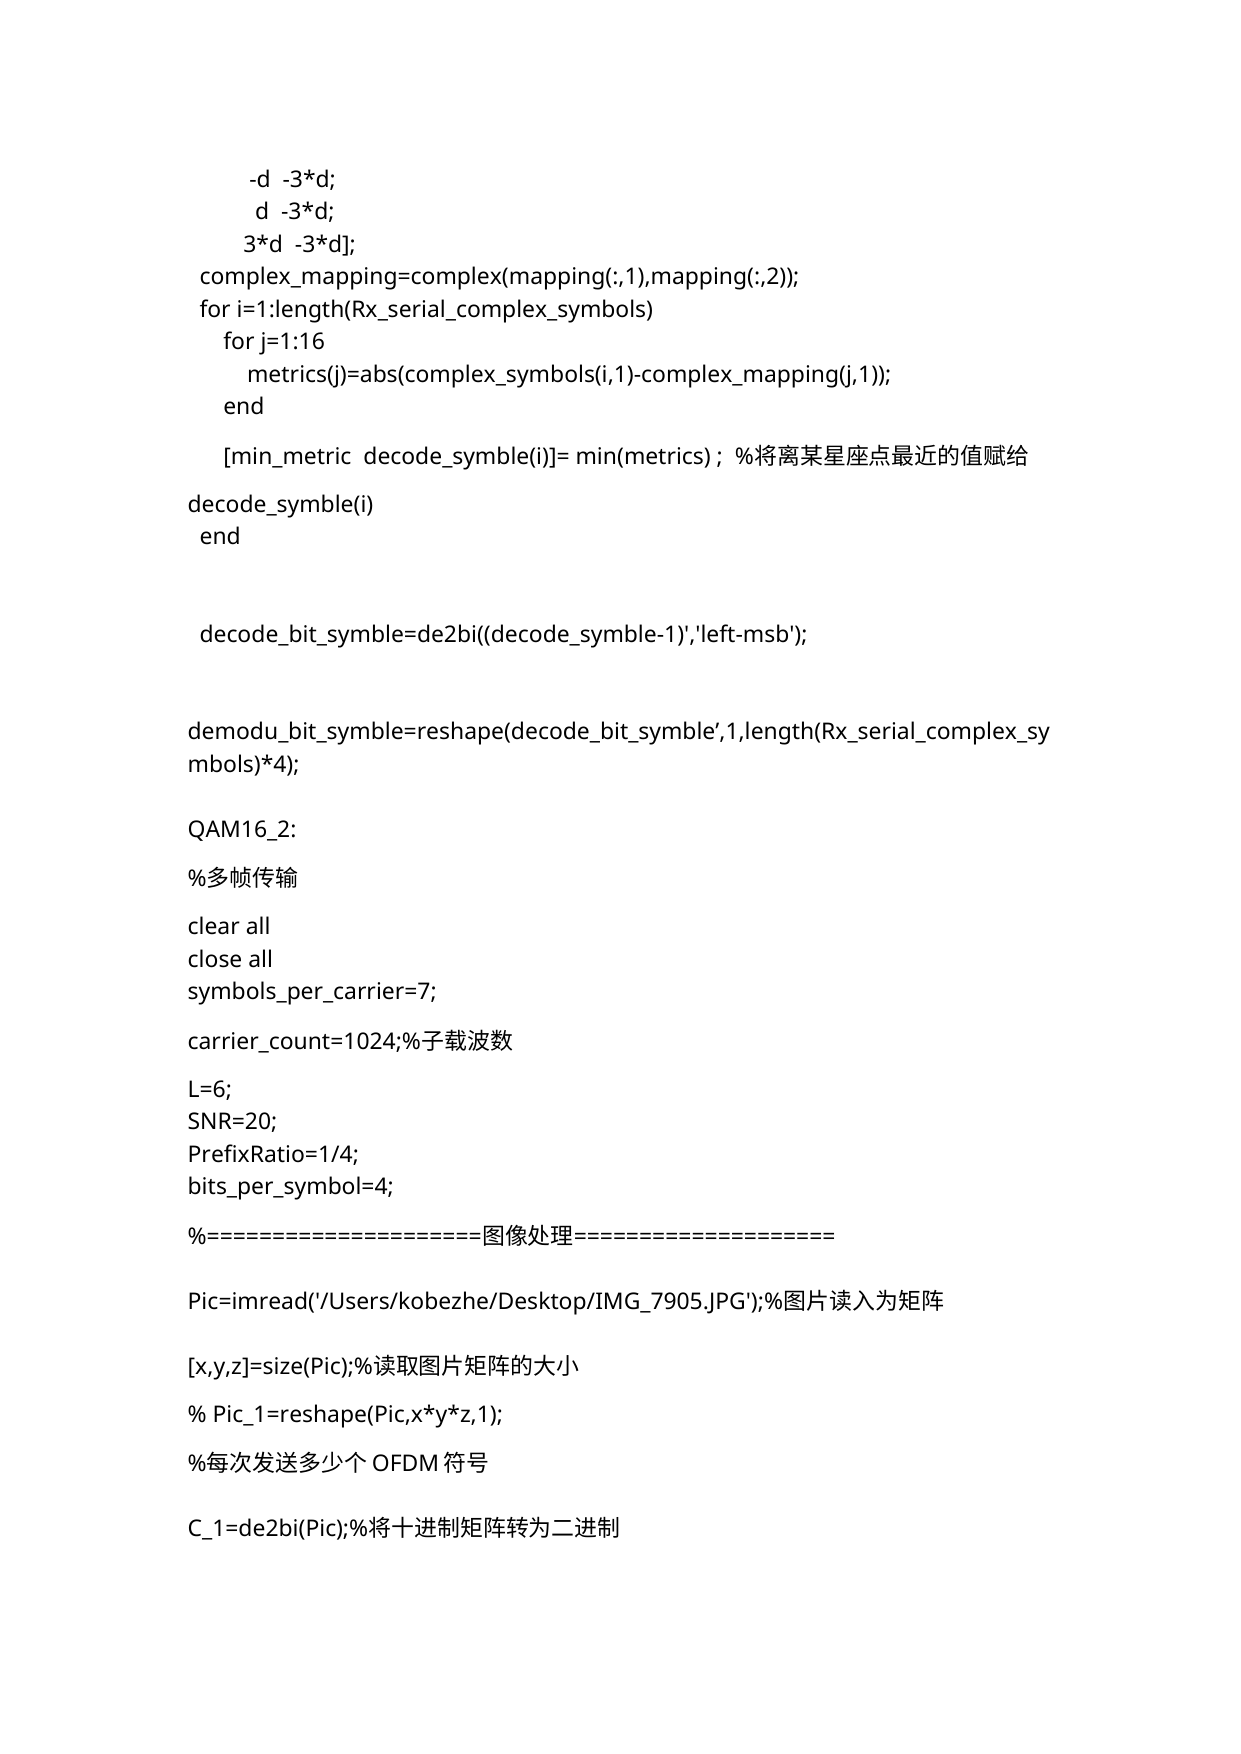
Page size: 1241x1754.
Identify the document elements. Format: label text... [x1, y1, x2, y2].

text %=====================图像处理==================== [187, 1202, 1053, 1267]
text L=6; [187, 1072, 1053, 1104]
text end [187, 389, 1053, 422]
text PrefixRatio=1/4; [187, 1137, 1053, 1169]
text clear all [187, 909, 1053, 942]
text SNR=20; [187, 1104, 1053, 1137]
text carrier_count=1024;%子载波数 [187, 1007, 1053, 1072]
text -d -3*d; [187, 162, 1053, 194]
text [min_metric decode_symble(i)]= min(metrics) ; %将离某星座点最近的值赋给decode_symble(i) [187, 422, 1053, 519]
text end [187, 519, 1053, 552]
text Pic=imread('/Users/kobezhe/Desktop/IMG_7905.JPG');%图片读入为矩阵 [187, 1267, 1053, 1332]
text %每次发送多少个OFDM符号 [187, 1429, 1053, 1494]
text symbols_per_carrier=7; [187, 974, 1053, 1007]
text 3*d -3*d]; [187, 227, 1053, 259]
text for j=1:16 [187, 324, 1053, 357]
text d -3*d; [187, 194, 1053, 227]
text metrics(j)=abs(complex_symbols(i,1)-complex_mapping(j,1)); [187, 357, 1053, 389]
text [x,y,z]=size(Pic);%读取图片矩阵的大小 [187, 1332, 1053, 1397]
text for i=1:length(Rx_serial_complex_symbols) [187, 292, 1053, 324]
text close all [187, 942, 1053, 974]
text demodu_bit_symble=reshape(decode_bit_symble’,1,length(Rx_serial_complex_symbols)*4); [187, 649, 1053, 779]
text C_1=de2bi(Pic);%将十进制矩阵转为二进制 [187, 1494, 1053, 1559]
text complex_mapping=complex(mapping(:,1),mapping(:,2)); [187, 259, 1053, 292]
text decode_bit_symble=de2bi((decode_symble-1)','left-msb'); [187, 617, 1053, 649]
text % Pic_1=reshape(Pic,x*y*z,1); [187, 1397, 1053, 1429]
text %多帧传输 [187, 844, 1053, 909]
text bits_per_symbol=4; [187, 1169, 1053, 1202]
text QAM16_2: [187, 812, 1053, 844]
